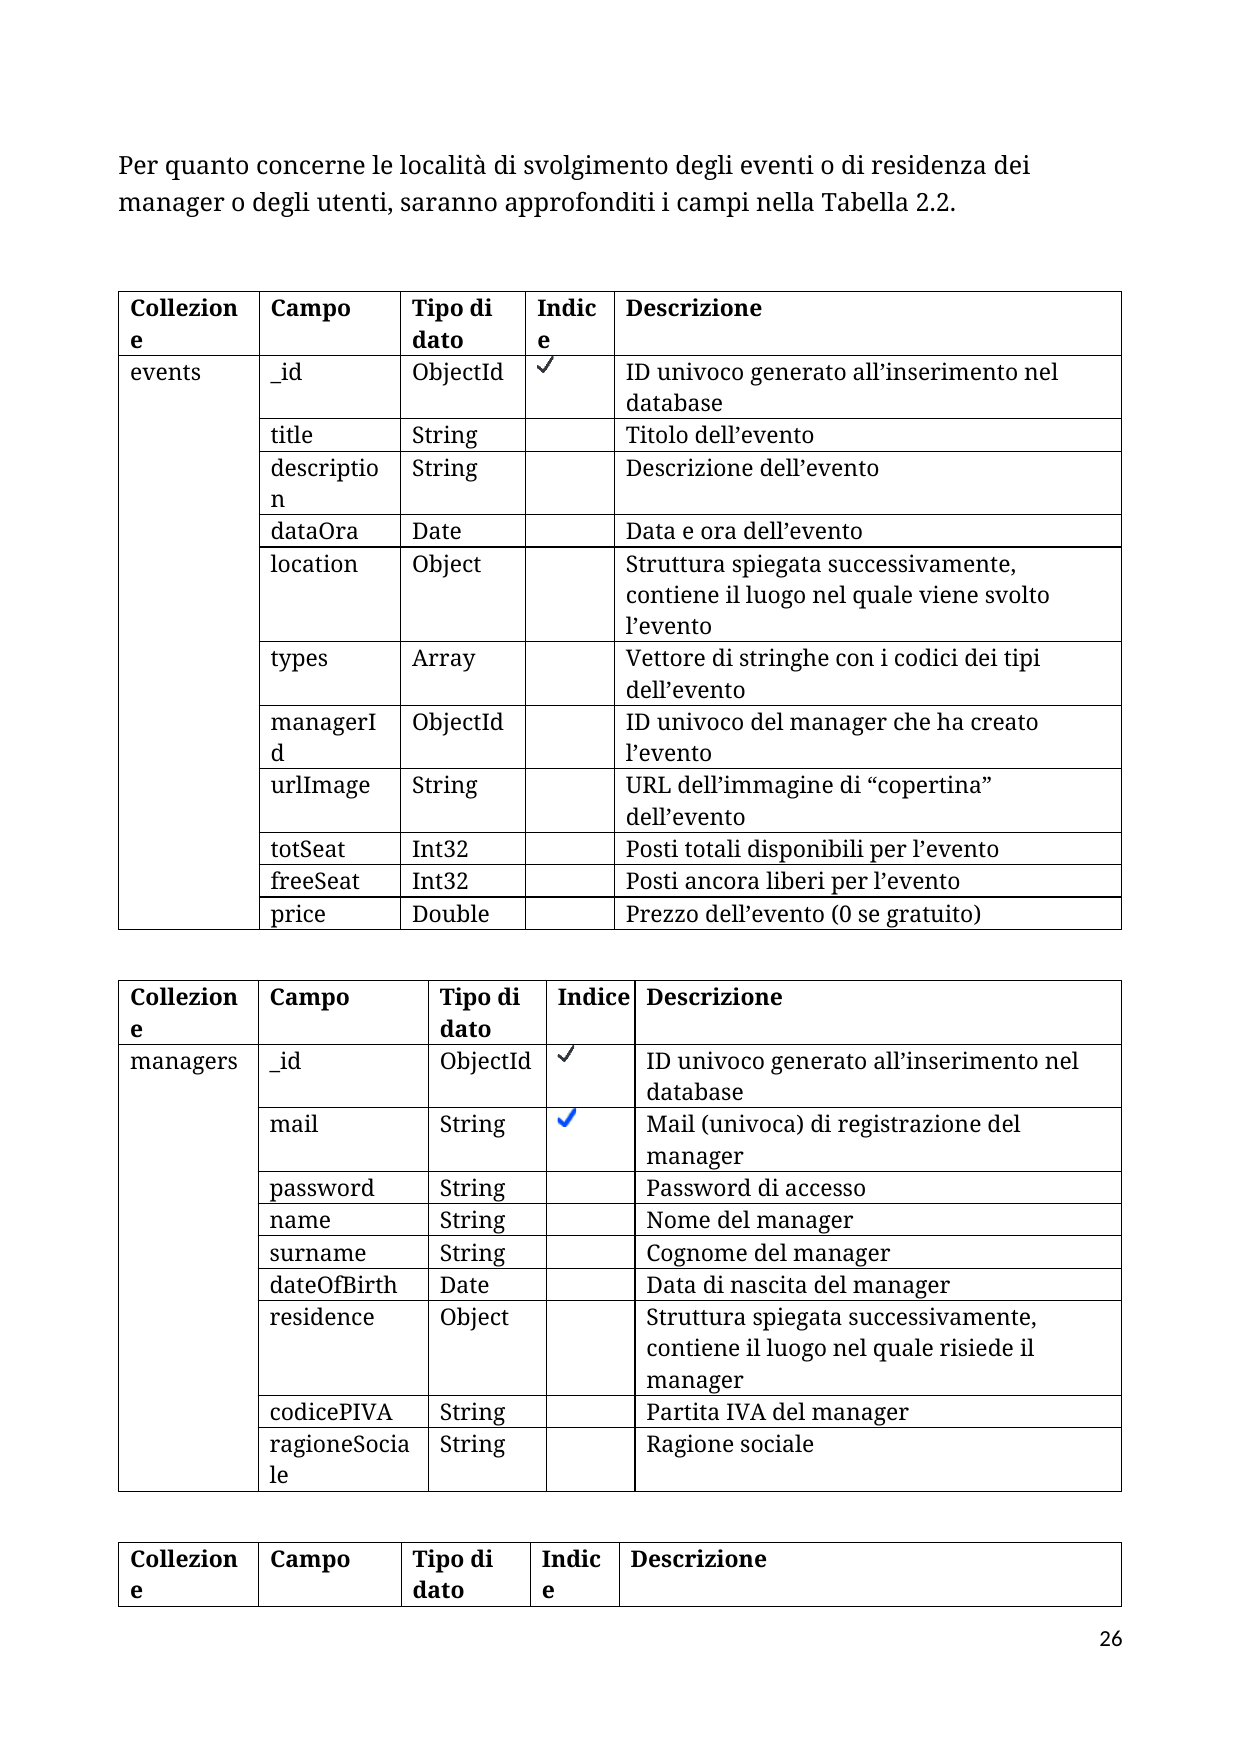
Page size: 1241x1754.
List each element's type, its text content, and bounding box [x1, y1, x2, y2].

table_cell Struttura spiegata successivamente, contiene il luogo nel quale risiede il manager [636, 1301, 1121, 1395]
table_cell [526, 642, 614, 705]
table_cell surname [259, 1236, 428, 1268]
table_cell managerId [260, 706, 400, 768]
table_header Descrizione [636, 981, 1121, 1044]
table_cell _id [259, 1045, 428, 1107]
table_cell Data e ora dell’evento [615, 515, 1121, 546]
table_cell [526, 769, 614, 832]
table_cell Object [429, 1301, 546, 1395]
table_cell Mail (univoca) di registrazione del manager [636, 1108, 1121, 1171]
table_cell String [429, 1396, 546, 1427]
table_cell [526, 515, 614, 546]
table_cell managers [119, 1045, 258, 1491]
table_header Campo [260, 292, 400, 355]
table_cell Struttura spiegata successivamente, contiene il luogo nel quale viene svolto l’evento [615, 548, 1121, 641]
table_cell [547, 1396, 634, 1427]
table_cell Int32 [401, 865, 525, 896]
table_cell ObjectId [401, 706, 525, 768]
table_header Tipo di dato [402, 1543, 530, 1606]
table_cell ID univoco generato all’inserimento nel database [615, 356, 1121, 418]
table_cell Data di nascita del manager [636, 1269, 1121, 1300]
table_cell [526, 356, 614, 418]
table_cell [526, 865, 614, 896]
table_cell [547, 1428, 634, 1491]
table_cell String [429, 1108, 546, 1171]
table_cell urlImage [260, 769, 400, 832]
table_cell events [119, 356, 259, 929]
table_cell [526, 833, 614, 864]
table_cell Descrizione dell’evento [615, 452, 1121, 514]
table_cell Date [429, 1269, 546, 1300]
table_cell String [429, 1204, 546, 1235]
table_cell ragioneSociale [259, 1428, 428, 1491]
table_cell Date [401, 515, 525, 546]
table_cell location [260, 548, 400, 641]
table_cell Double [401, 898, 525, 929]
table_header Indice [547, 981, 634, 1044]
table_cell [526, 419, 614, 451]
table_cell [526, 548, 614, 641]
table_cell mail [259, 1108, 428, 1171]
table_header Descrizione [620, 1543, 1121, 1606]
table_cell password [259, 1172, 428, 1203]
table_cell freeSeat [260, 865, 400, 896]
table_cell price [260, 898, 400, 929]
table_cell Password di accesso [636, 1172, 1121, 1203]
table_header Tipo di dato [401, 292, 525, 355]
picture [557, 1044, 575, 1062]
table_header Collezione [119, 1543, 258, 1606]
table_cell Vettore di stringhe con i codici dei tipi dell’evento [615, 642, 1121, 705]
table_cell [547, 1236, 634, 1268]
table_header Indice [531, 1543, 619, 1606]
table_cell Titolo dell’evento [615, 419, 1121, 451]
table_cell totSeat [260, 833, 400, 864]
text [118, 148, 1122, 218]
table_cell [547, 1172, 634, 1203]
table_cell String [429, 1172, 546, 1203]
table_header Campo [259, 981, 428, 1044]
table_cell types [260, 642, 400, 705]
table_cell dateOfBirth [259, 1269, 428, 1300]
table_cell [526, 898, 614, 929]
table_header Descrizione [615, 292, 1121, 355]
picture [537, 355, 554, 373]
table_cell [547, 1108, 634, 1171]
table_cell Ragione sociale [636, 1428, 1121, 1491]
table_cell codicePIVA [259, 1396, 428, 1427]
table_cell [547, 1045, 634, 1107]
picture [557, 1108, 577, 1127]
table_cell dataOra [260, 515, 400, 546]
table_cell [547, 1204, 634, 1235]
table_cell URL dell’immagine di “copertina” dell’evento [615, 769, 1121, 832]
table_cell Cognome del manager [636, 1236, 1121, 1268]
table_cell name [259, 1204, 428, 1235]
table_header Collezione [119, 292, 259, 355]
table_cell Posti totali disponibili per l’evento [615, 833, 1121, 864]
table_cell Array [401, 642, 525, 705]
table_cell title [260, 419, 400, 451]
table_cell _id [260, 356, 400, 418]
table_cell Object [401, 548, 525, 641]
table_cell residence [259, 1301, 428, 1395]
table_cell [547, 1269, 634, 1300]
table_cell Prezzo dell’evento (0 se gratuito) [615, 898, 1121, 929]
table_cell Int32 [401, 833, 525, 864]
table_cell description [260, 452, 400, 514]
table_cell Partita IVA del manager [636, 1396, 1121, 1427]
table_cell String [401, 769, 525, 832]
table_header Tipo di dato [429, 981, 546, 1044]
table_cell [526, 706, 614, 768]
table_cell String [401, 452, 525, 514]
table_header Collezione [119, 981, 258, 1044]
table_cell ObjectId [401, 356, 525, 418]
table_cell Posti ancora liberi per l’evento [615, 865, 1121, 896]
table_cell [526, 452, 614, 514]
table_cell Nome del manager [636, 1204, 1121, 1235]
table_cell ID univoco del manager che ha creato l’evento [615, 706, 1121, 768]
table_cell String [429, 1236, 546, 1268]
table_cell String [401, 419, 525, 451]
table_cell ID univoco generato all’inserimento nel database [636, 1045, 1121, 1107]
table_header Campo [259, 1543, 401, 1606]
table_cell [547, 1301, 634, 1395]
table_header Indice [526, 292, 614, 355]
table_cell String [429, 1428, 546, 1491]
table_cell ObjectId [429, 1045, 546, 1107]
